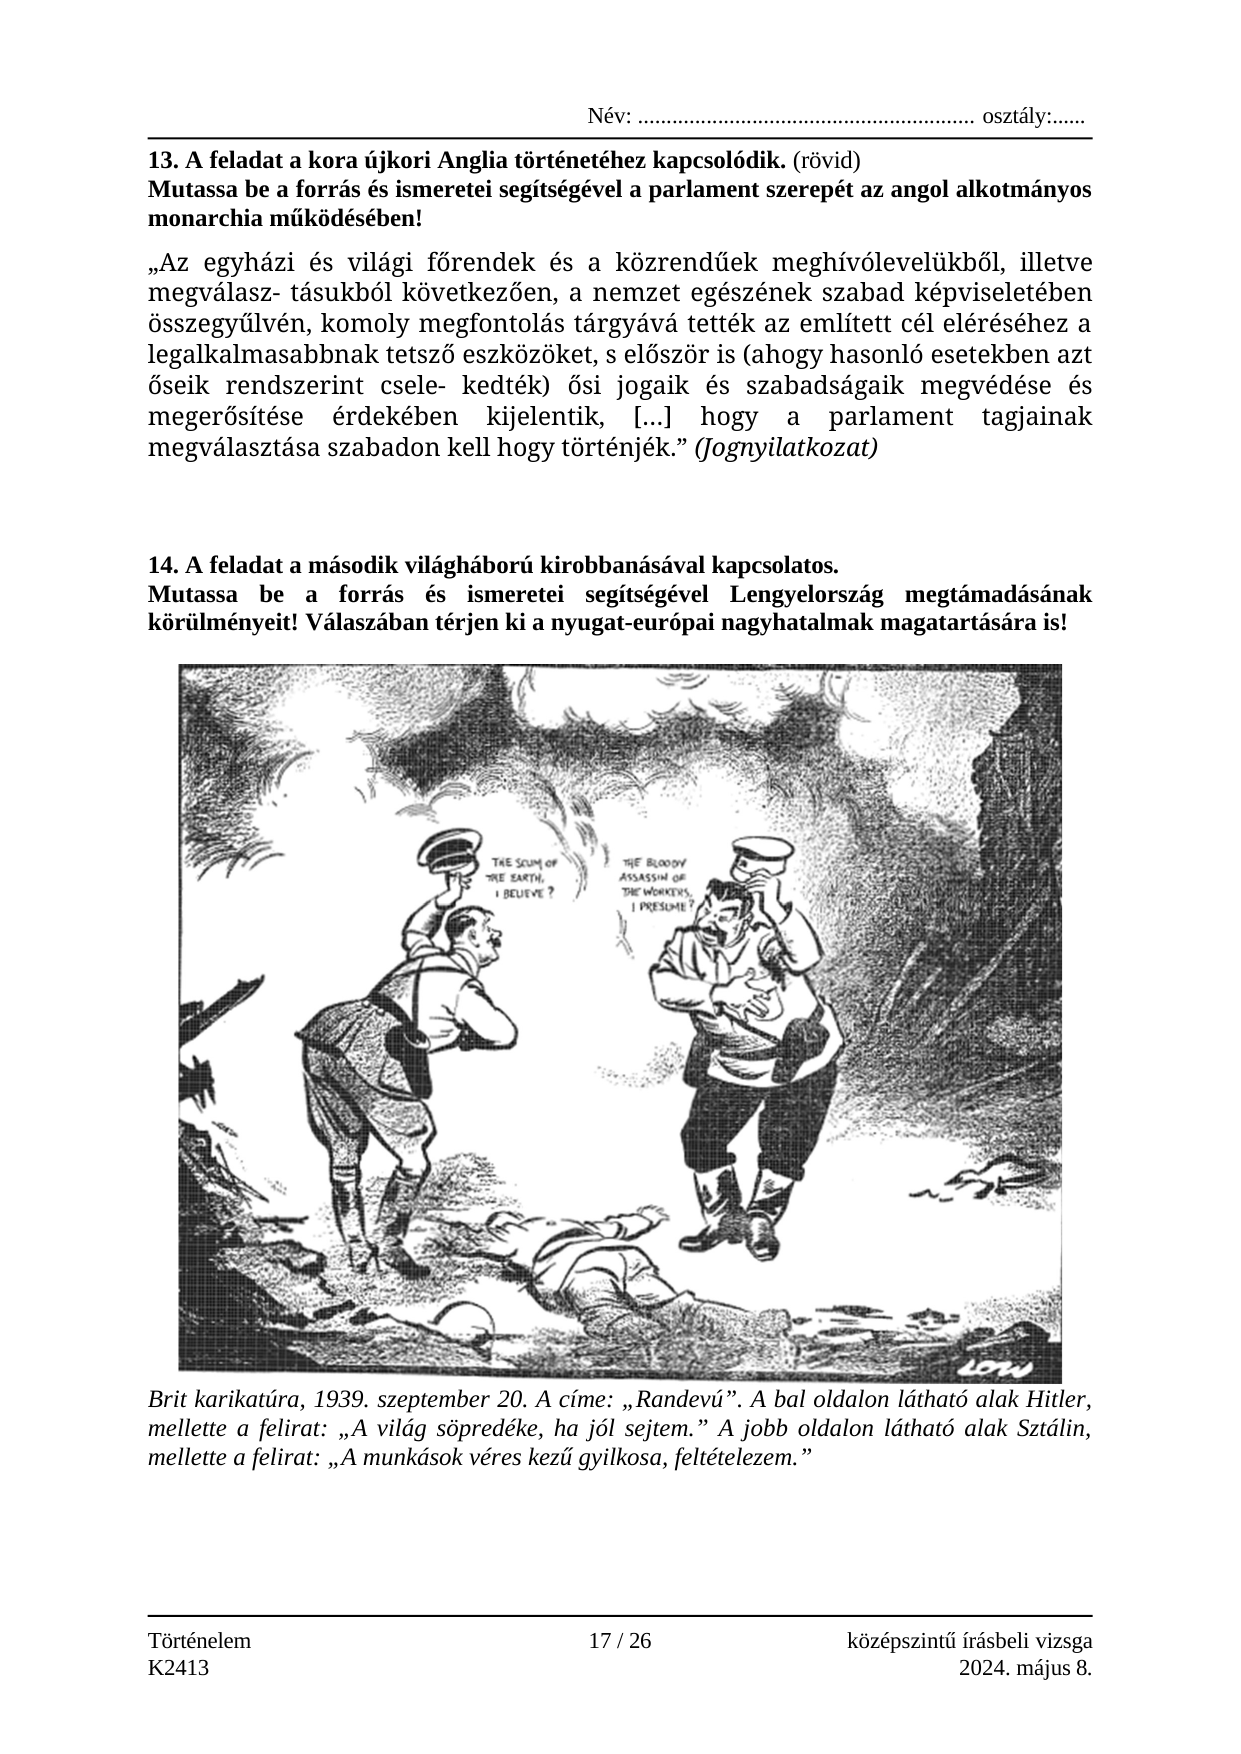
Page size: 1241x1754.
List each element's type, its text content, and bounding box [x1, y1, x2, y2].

text Mutassa be a forrás és ismeretei segítségével Lengyelország megtámadásának körülményeit! Válaszában térjen ki a nyugat-európai nagyhatalmak magatartására is! [148, 579, 1093, 636]
list A feladat a kora újkori Anglia történetéhez kapcsolódik. (rövid) [148, 146, 1132, 174]
text „Az egyházi és világi főrendek és a közrendűek meghívólevelükből, illetve megválasz- tásukból következően, a nemzet egészének szabad képviseletében összegyűlvén, komoly megfontolás tárgyává tették az említett cél eléréséhez a legalkalmasabbnak tetsző eszközöket, s először is (ahogy hasonló esetekben azt őseik rendszerint csele- kedték) ősi jogaik és szabadságaik megvédése és megerősítése érdekében kijelentik, […] hogy a parlament tagjainak megválasztása szabadon kell hogy történjék.” (Jognyilatkozat) [148, 246, 1093, 463]
text Brit karikatúra, 1939. szeptember 20. A címe: „Randevú”. A bal oldalon látható alak Hitler, mellette a felirat: „A világ söpredéke, ha jól sejtem.” A jobb oldalon látható alak Sztálin, mellette a felirat: „A munkások véres kezű gyilkosa, feltételezem.” [148, 662, 1093, 1471]
subtitle A feladat a második világháború kirobbanásával kapcsolatos. [148, 550, 1132, 579]
text Mutassa be a forrás és ismeretei segítségével a parlament szerepét az angol alkotmányos monarchia működésében! [148, 174, 1093, 232]
